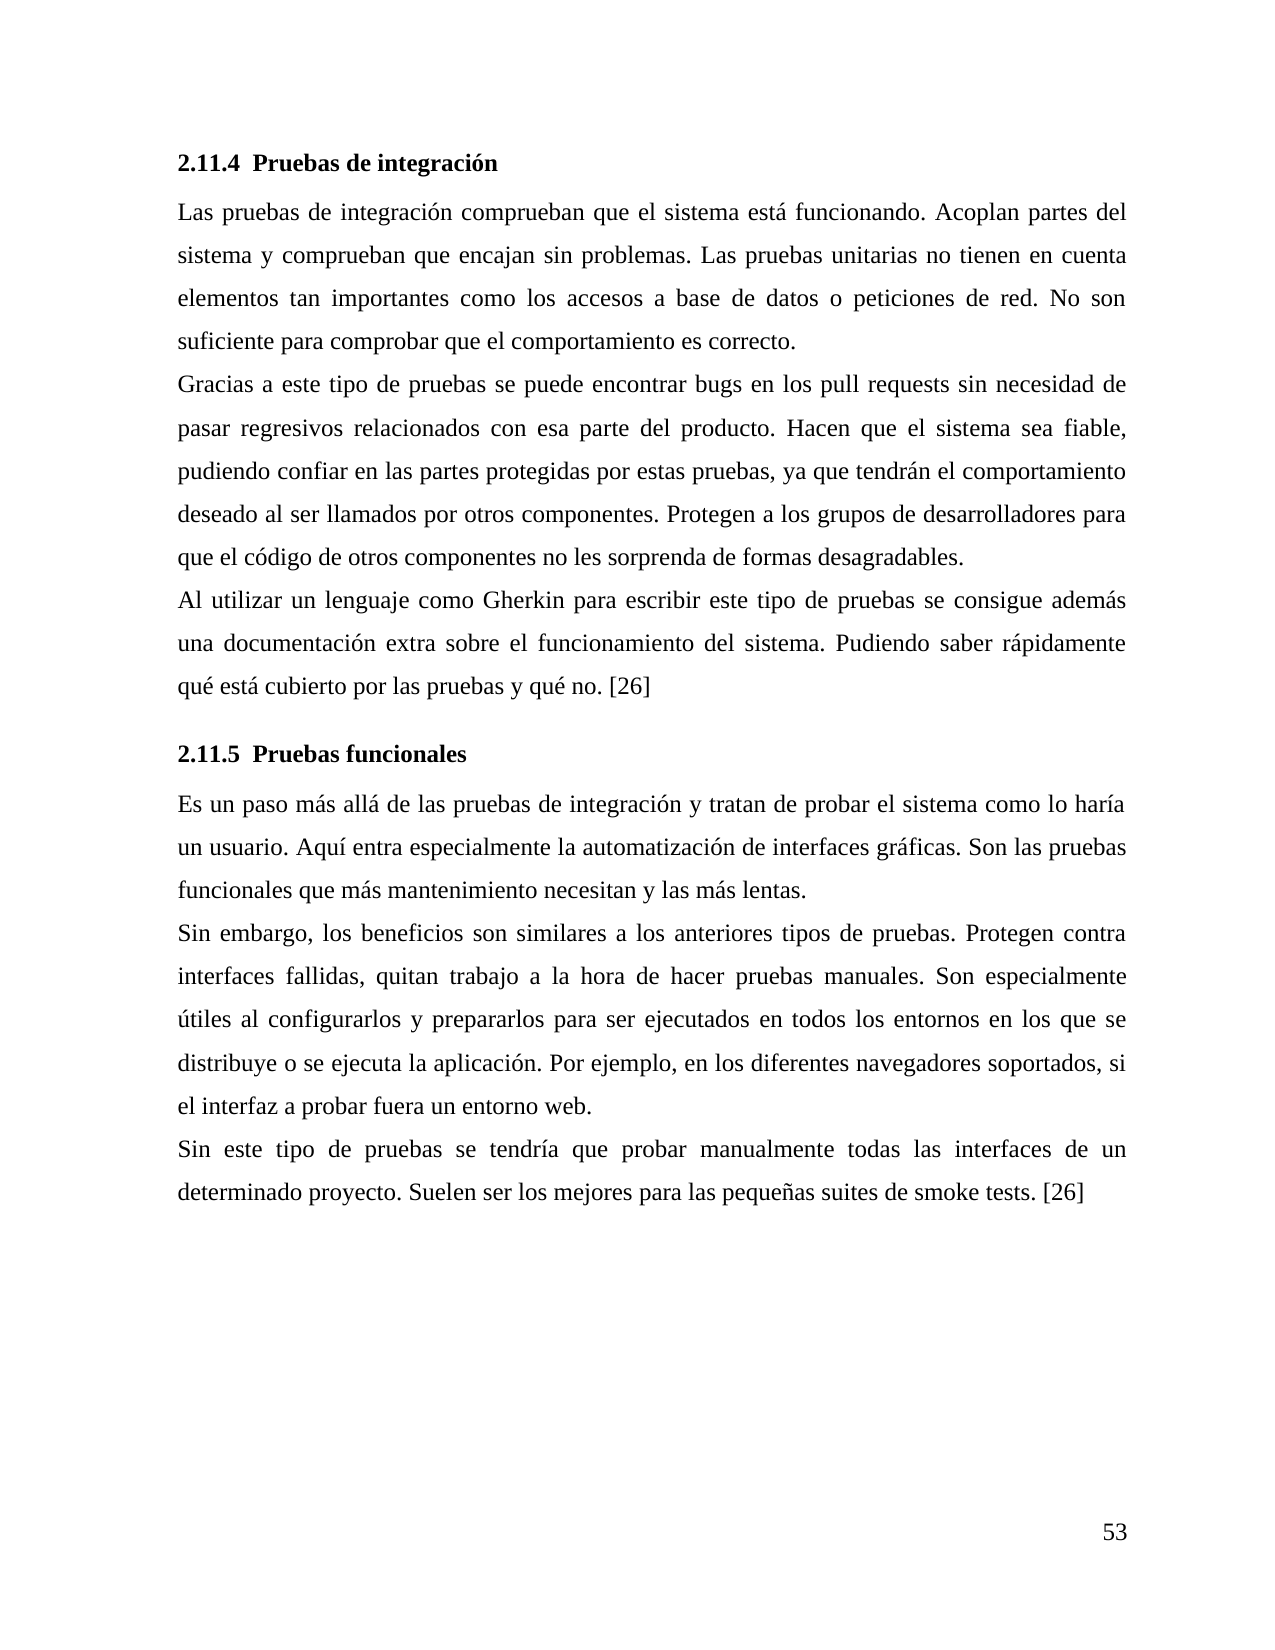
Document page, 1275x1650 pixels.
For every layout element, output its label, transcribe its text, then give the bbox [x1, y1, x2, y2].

text Gracias a este tipo de pruebas se puede encontrar bugs en los pull requests sin necesidad de pasar regresivos relacionados con esa parte del producto. Hacen que el sistema sea fiable, pudiendo confiar en las partes protegidas por estas pruebas, ya que tendrán el comportamiento deseado al ser llamados por otros componentes. Protegen a los grupos de desarrolladores para que el código de otros componentes no les sorprenda de formas desagradables. [177, 369, 1127, 571]
text Es un paso más allá de las pruebas de integración y tratan de probar el sistema como lo haría un usuario. Aquí entra especialmente la automatización de interfaces gráficas. Son las pruebas funcionales que más mantenimiento necesitan y las más lentas. [177, 789, 1127, 904]
subtitle Pruebas funcionales [177, 739, 1127, 768]
text Sin embargo, los beneficios son similares a los anteriores tipos de pruebas. Protegen contra interfaces fallidas, quitan trabajo a la hora de hacer pruebas manuales. Son especialmente útiles al configurarlos y prepararlos para ser ejecutados en todos los entornos en los que se distribuye o se ejecuta la aplicación. Por ejemplo, en los diferentes navegadores soportados, si el interfaz a probar fuera un entorno web. [177, 918, 1127, 1119]
text Las pruebas de integración comprueban que el sistema está funcionando. Acoplan partes del sistema y comprueban que encajan sin problemas. Las pruebas unitarias no tienen en cuenta elementos tan importantes como los accesos a base de datos o peticiones de red. No son suficiente para comprobar que el comportamiento es correcto. [177, 197, 1127, 355]
text Al utilizar un lenguaje como Gherkin para escribir este tipo de pruebas se consigue además una documentación extra sobre el funcionamiento del sistema. Pudiendo saber rápidamente qué está cubierto por las pruebas y qué no. [26] [177, 585, 1127, 700]
text Sin este tipo de pruebas se tendría que probar manualmente todas las interfaces de un determinado proyecto. Suelen ser los mejores para las pequeñas suites de smoke tests. [26] [177, 1134, 1127, 1206]
subtitle Pruebas de integración [177, 148, 1127, 176]
